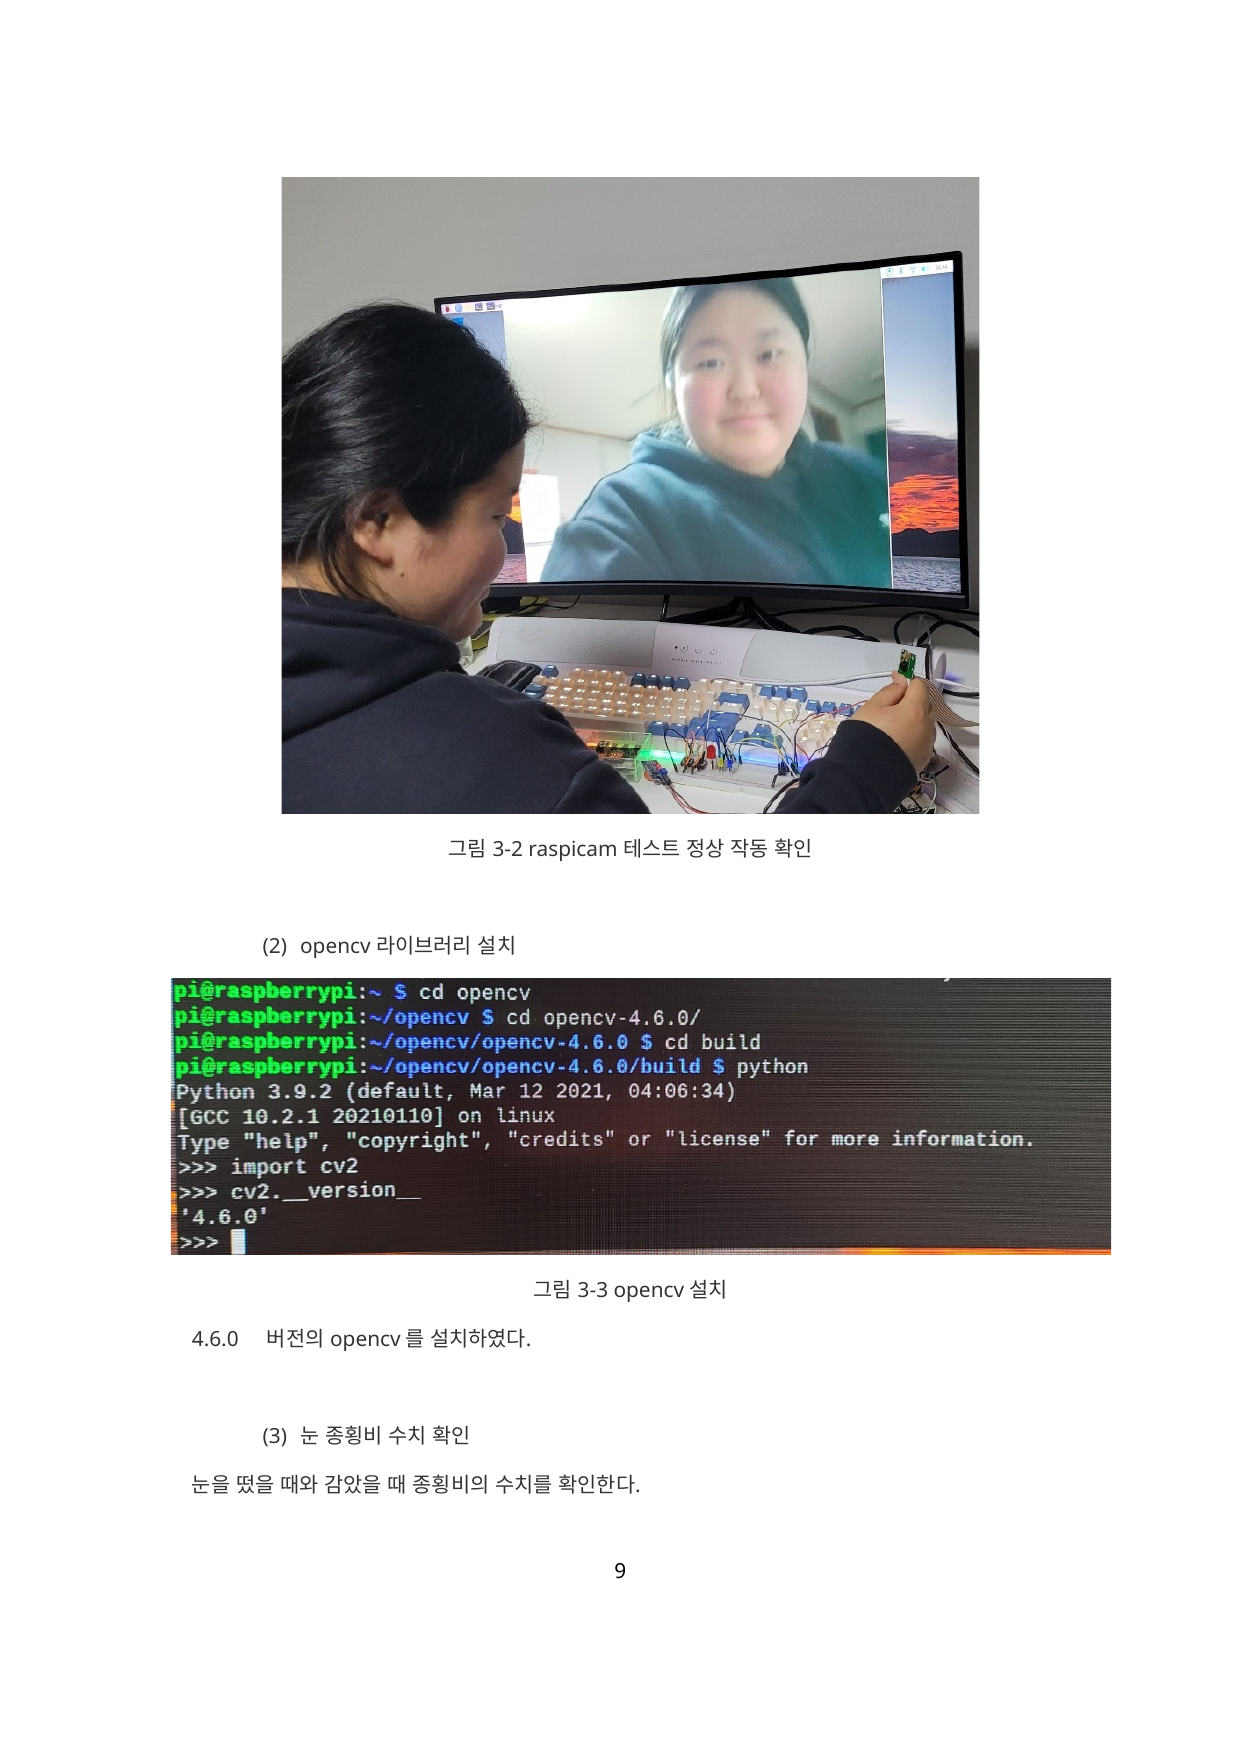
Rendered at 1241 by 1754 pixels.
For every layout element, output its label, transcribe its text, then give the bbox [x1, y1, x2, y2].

picture [170, 978, 1112, 1255]
text 그림 3-3 opencv 설치 [171, 1273, 1090, 1303]
text 눈을 떴을 때와 감았을 때 종횡비의 수치를 확인한다. [171, 1469, 1090, 1499]
picture [281, 177, 980, 814]
list opencv 라이브러리 설치 [262, 929, 1090, 959]
list 눈 종횡비 수치 확인 [262, 1419, 1090, 1449]
text 그림 3-2 raspicam 테스트 정상 작동 확인 [171, 832, 1090, 863]
list 버전의 opencv를 설치하였다. [192, 1323, 1090, 1353]
